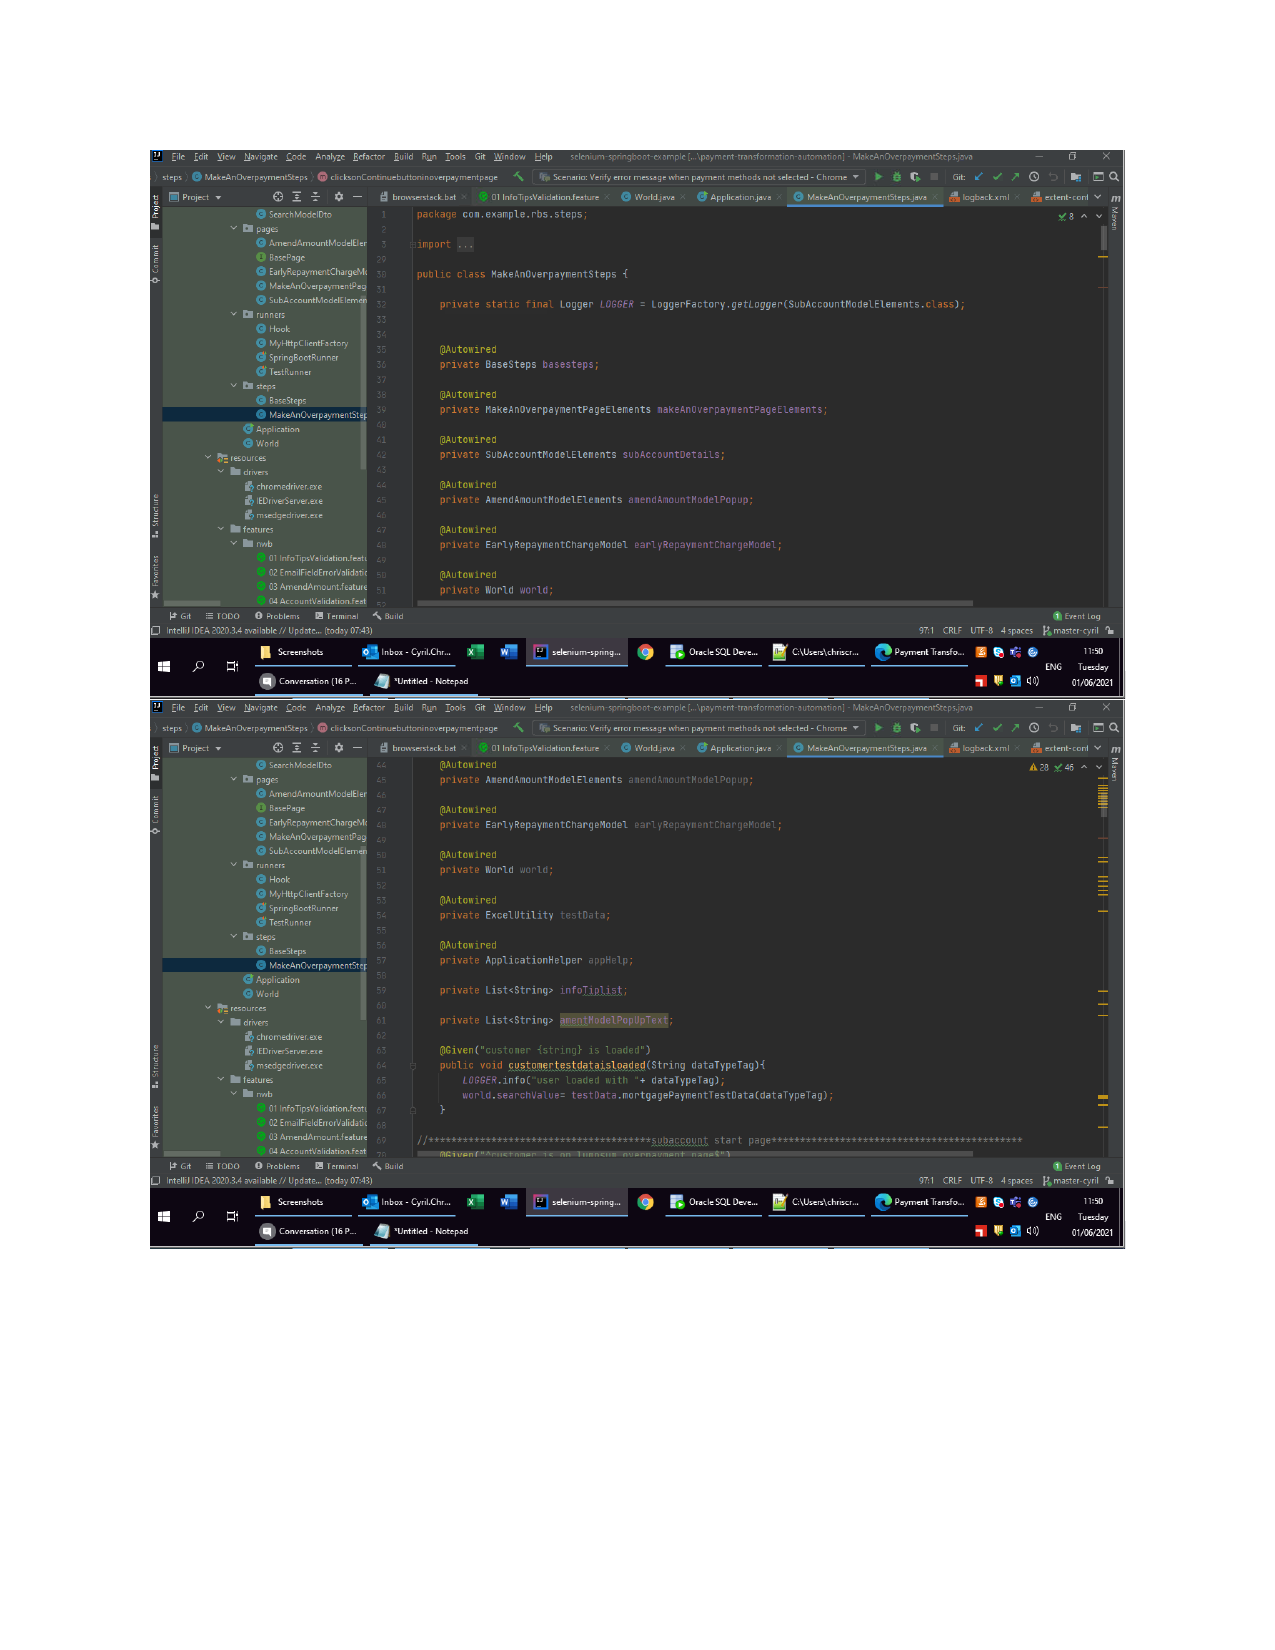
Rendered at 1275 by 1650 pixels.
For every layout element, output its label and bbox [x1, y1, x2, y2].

picture [150, 700, 1125, 1249]
picture [150, 150, 1125, 699]
